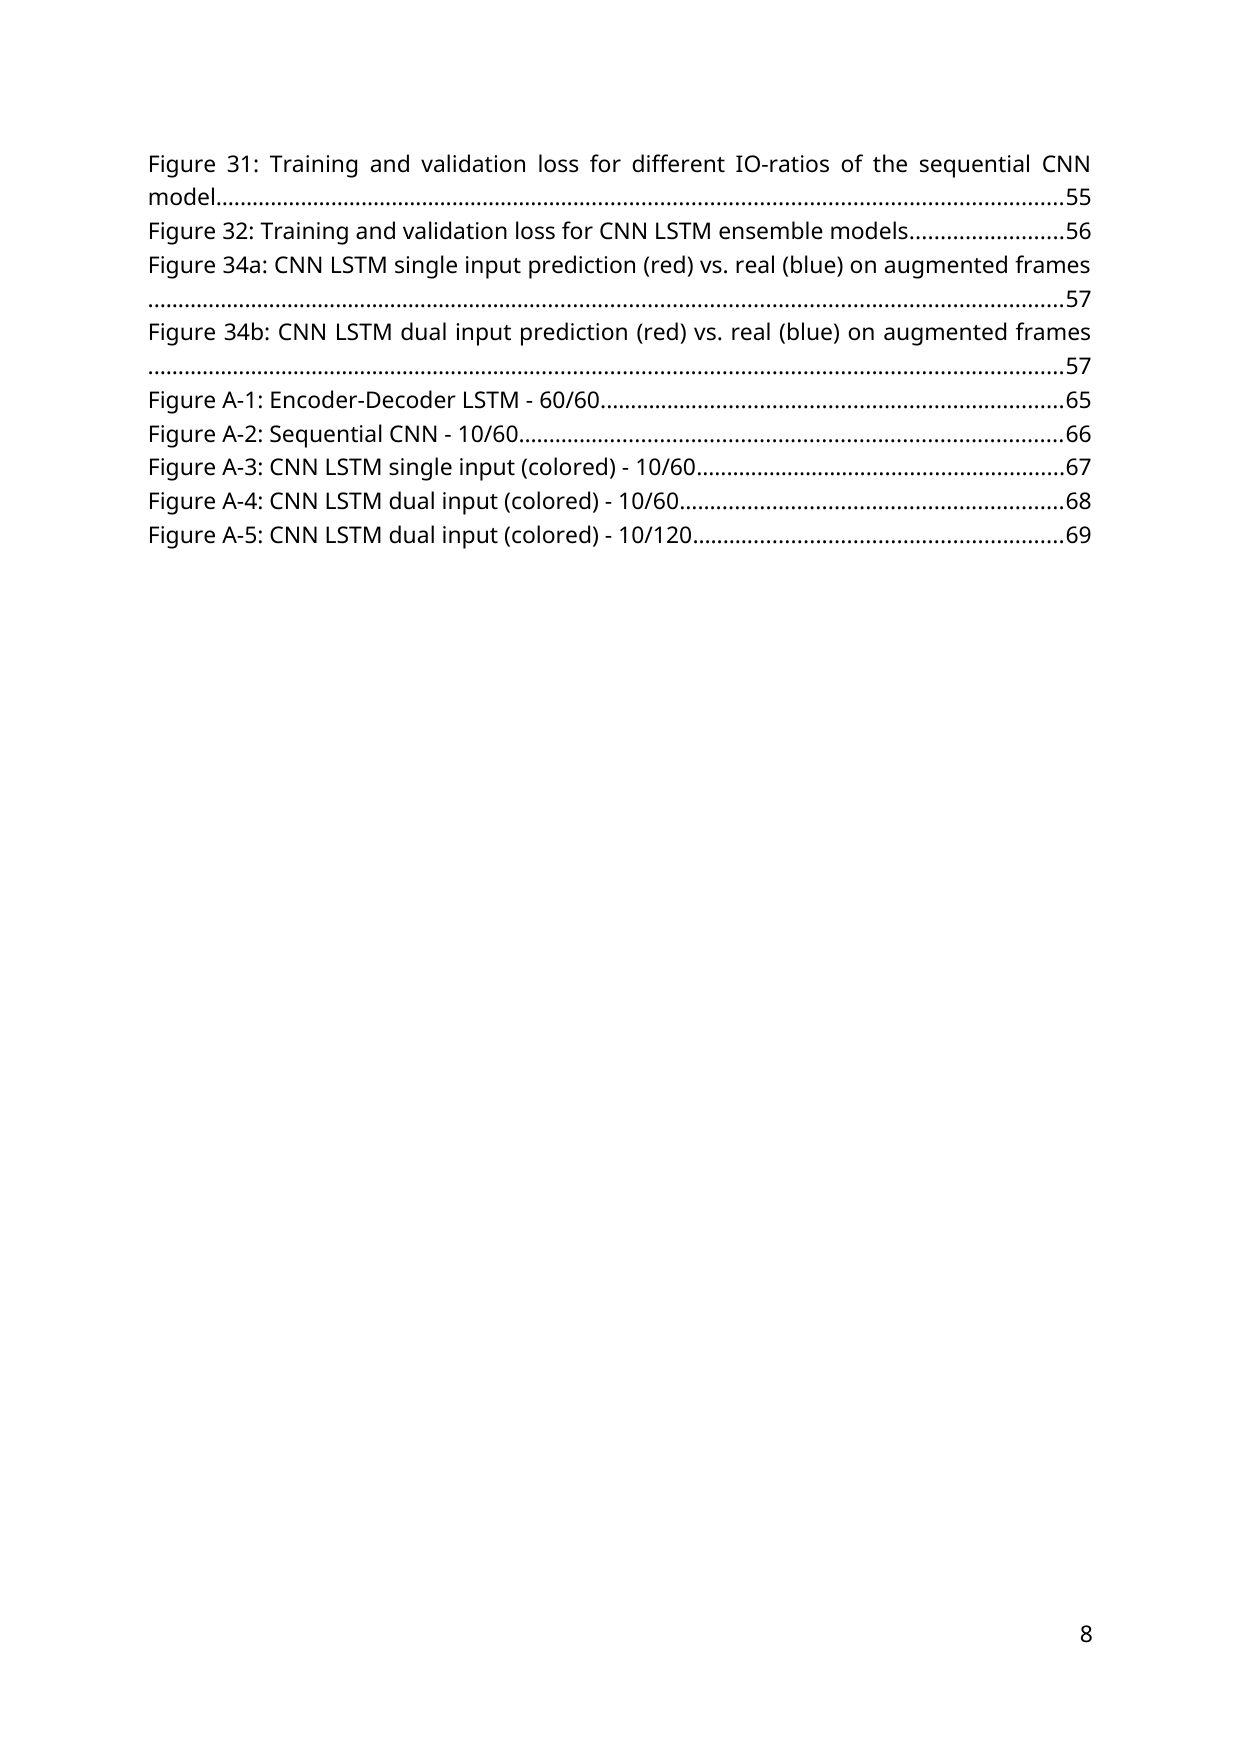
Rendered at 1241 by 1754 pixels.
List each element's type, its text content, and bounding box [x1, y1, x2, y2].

text Figure 32: Training and validation loss for CNN LSTM ensemble models 56 [148, 215, 1093, 246]
text Figure A-2: Sequential CNN - 10/60 66 [148, 418, 1093, 449]
text Figure A-1: Encoder-Decoder LSTM - 60/60 65 [148, 384, 1093, 415]
text Figure 34a: CNN LSTM single input prediction (red) vs. real (blue) on augmented frames 57 [148, 249, 1093, 314]
text Figure A-4: CNN LSTM dual input (colored) - 10/60 68 [148, 485, 1093, 516]
text Figure A-3: CNN LSTM single input (colored) - 10/60 67 [148, 451, 1093, 483]
text Figure 34b: CNN LSTM dual input prediction (red) vs. real (blue) on augmented frames 57 [148, 316, 1093, 381]
text Figure 31: Training and validation loss for different IO-ratios of the sequential CNN model 55 [148, 148, 1093, 213]
text Figure A-5: CNN LSTM dual input (colored) - 10/120 69 [148, 519, 1093, 550]
